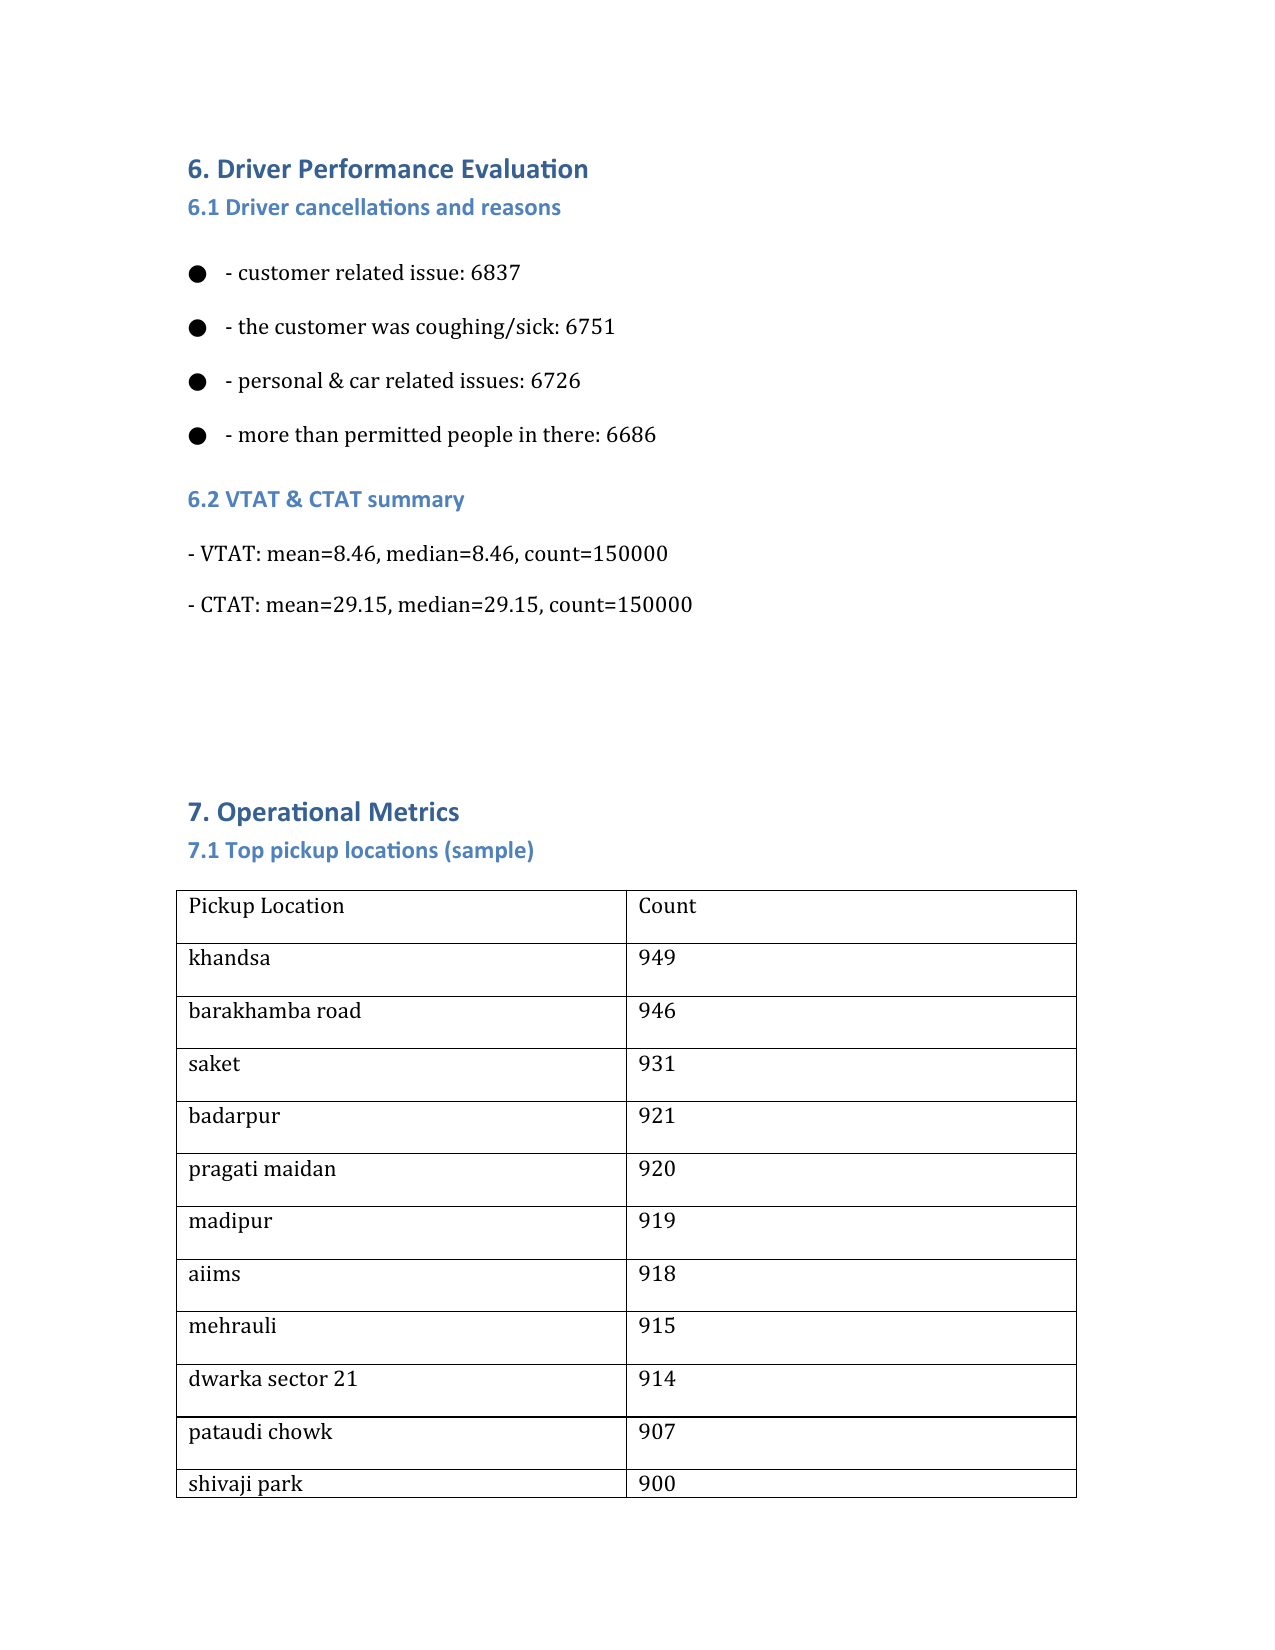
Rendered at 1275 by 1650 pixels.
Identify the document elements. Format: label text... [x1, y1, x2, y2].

table_cell 914 [627, 1365, 1076, 1416]
table_cell dwarka sector 21 [177, 1365, 626, 1416]
text - VTAT: mean=8.46, median=8.46, count=150000 [187, 539, 1087, 566]
table_cell aiims [177, 1260, 626, 1311]
table_cell 918 [627, 1260, 1076, 1311]
table_cell barakhamba road [177, 997, 626, 1048]
subtitle 7. Operational Metrics [187, 793, 1087, 829]
table_header Count [627, 891, 1076, 943]
list - more than permitted people in there: 6686 [187, 409, 1087, 456]
table_cell 946 [627, 997, 1076, 1048]
table_cell 919 [627, 1207, 1076, 1258]
table_cell shivaji park [177, 1470, 626, 1497]
table_cell pataudi chowk [177, 1418, 626, 1469]
table_cell 900 [627, 1470, 1076, 1497]
list - personal & car related issues: 6726 [187, 355, 1087, 402]
text - CTAT: mean=29.15, median=29.15, count=150000 [187, 591, 1087, 618]
list - the customer was coughing/sick: 6751 [187, 301, 1087, 348]
table_cell 931 [627, 1049, 1076, 1101]
table_cell mehrauli [177, 1312, 626, 1364]
table_cell 921 [627, 1102, 1076, 1153]
table_cell saket [177, 1049, 626, 1101]
table_cell badarpur [177, 1102, 626, 1153]
table_cell 915 [627, 1312, 1076, 1364]
text 6.1 Driver cancellations and reasons [187, 191, 1087, 221]
table_cell pragati maidan [177, 1154, 626, 1206]
text 6.2 VTAT & CTAT summary [187, 483, 1087, 514]
table_cell 907 [627, 1418, 1076, 1469]
list - customer related issue: 6837 [187, 247, 1087, 294]
subtitle 6. Driver Performance Evaluation [187, 150, 1087, 186]
text 7.1 Top pickup locations (sample) [187, 834, 1087, 865]
table_cell 949 [627, 944, 1076, 996]
table_cell 920 [627, 1154, 1076, 1206]
table_cell madipur [177, 1207, 626, 1258]
table_header Pickup Location [177, 891, 626, 943]
table_cell khandsa [177, 944, 626, 996]
